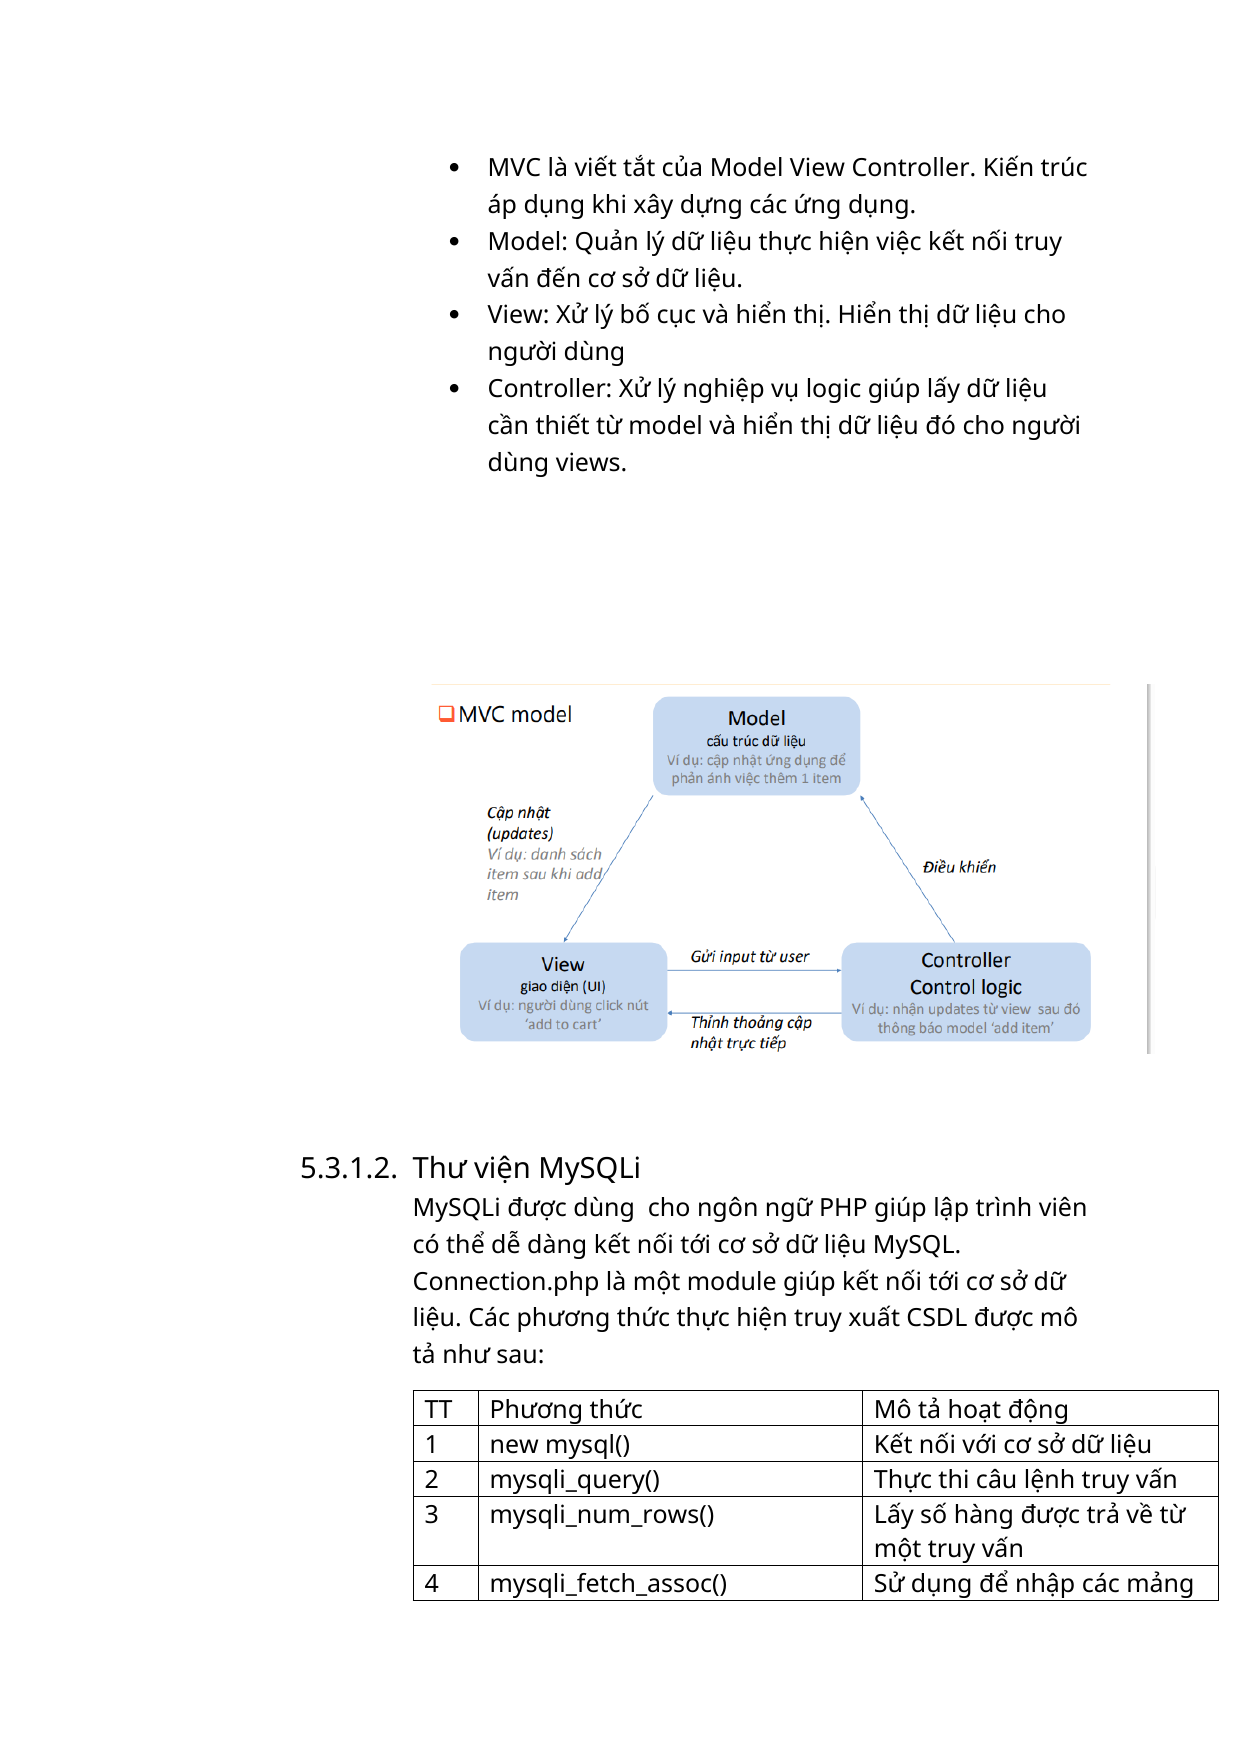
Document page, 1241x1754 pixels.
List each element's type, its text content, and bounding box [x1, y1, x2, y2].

table_cell mysqli_num_rows() [479, 1497, 862, 1565]
table_header Phương thức [479, 1391, 862, 1425]
table_cell Kết nối với cơ sở dữ liệu [863, 1426, 1218, 1461]
table_cell 1 [414, 1426, 478, 1461]
table_cell Thực thi câu lệnh truy vấn [863, 1462, 1218, 1496]
table_cell Lấy số hàng được trả về từ một truy vấn [863, 1497, 1218, 1565]
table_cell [863, 1566, 1218, 1600]
list Model: Quản lý dữ liệu thực hiện việc kết nối truy vấn đến cơ sở dữ liệu. [450, 223, 1090, 294]
list Connection.php là một module giúp kết nối tới cơ sở dữ liệu. Các phương thức thực hiện truy xuất CSDL được mô tả như sau: [412, 1263, 1090, 1371]
list Controller: Xử lý nghiệp vụ logic giúp lấy dữ liệu cần thiết từ model và hiển thị dữ liệu đó cho người dùng views. [450, 371, 1090, 478]
table_cell 3 [414, 1497, 478, 1565]
table_header TT [414, 1391, 478, 1425]
list View: Xử lý bố cục và hiển thị. Hiển thị dữ liệu cho người dùng [450, 297, 1090, 368]
table_cell 4 [414, 1566, 478, 1600]
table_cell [479, 1566, 862, 1600]
table_cell mysqli_query() [479, 1462, 862, 1496]
table_cell 2 [414, 1462, 478, 1496]
list Thư viện MySQLi [300, 1147, 1090, 1187]
table_cell new mysql() [479, 1426, 862, 1461]
list MySQLi được dùng cho ngôn ngữ PHP giúp lập trình viên có thể dễ dàng kết nối tới cơ sở dữ liệu MySQL. [412, 1190, 1090, 1261]
picture [428, 684, 1156, 1054]
table_header Mô tả hoạt động [863, 1391, 1218, 1425]
list MVC là viết tắt của Model View Controller. Kiến trúc áp dụng khi xây dựng các ứng dụng. [450, 150, 1090, 221]
